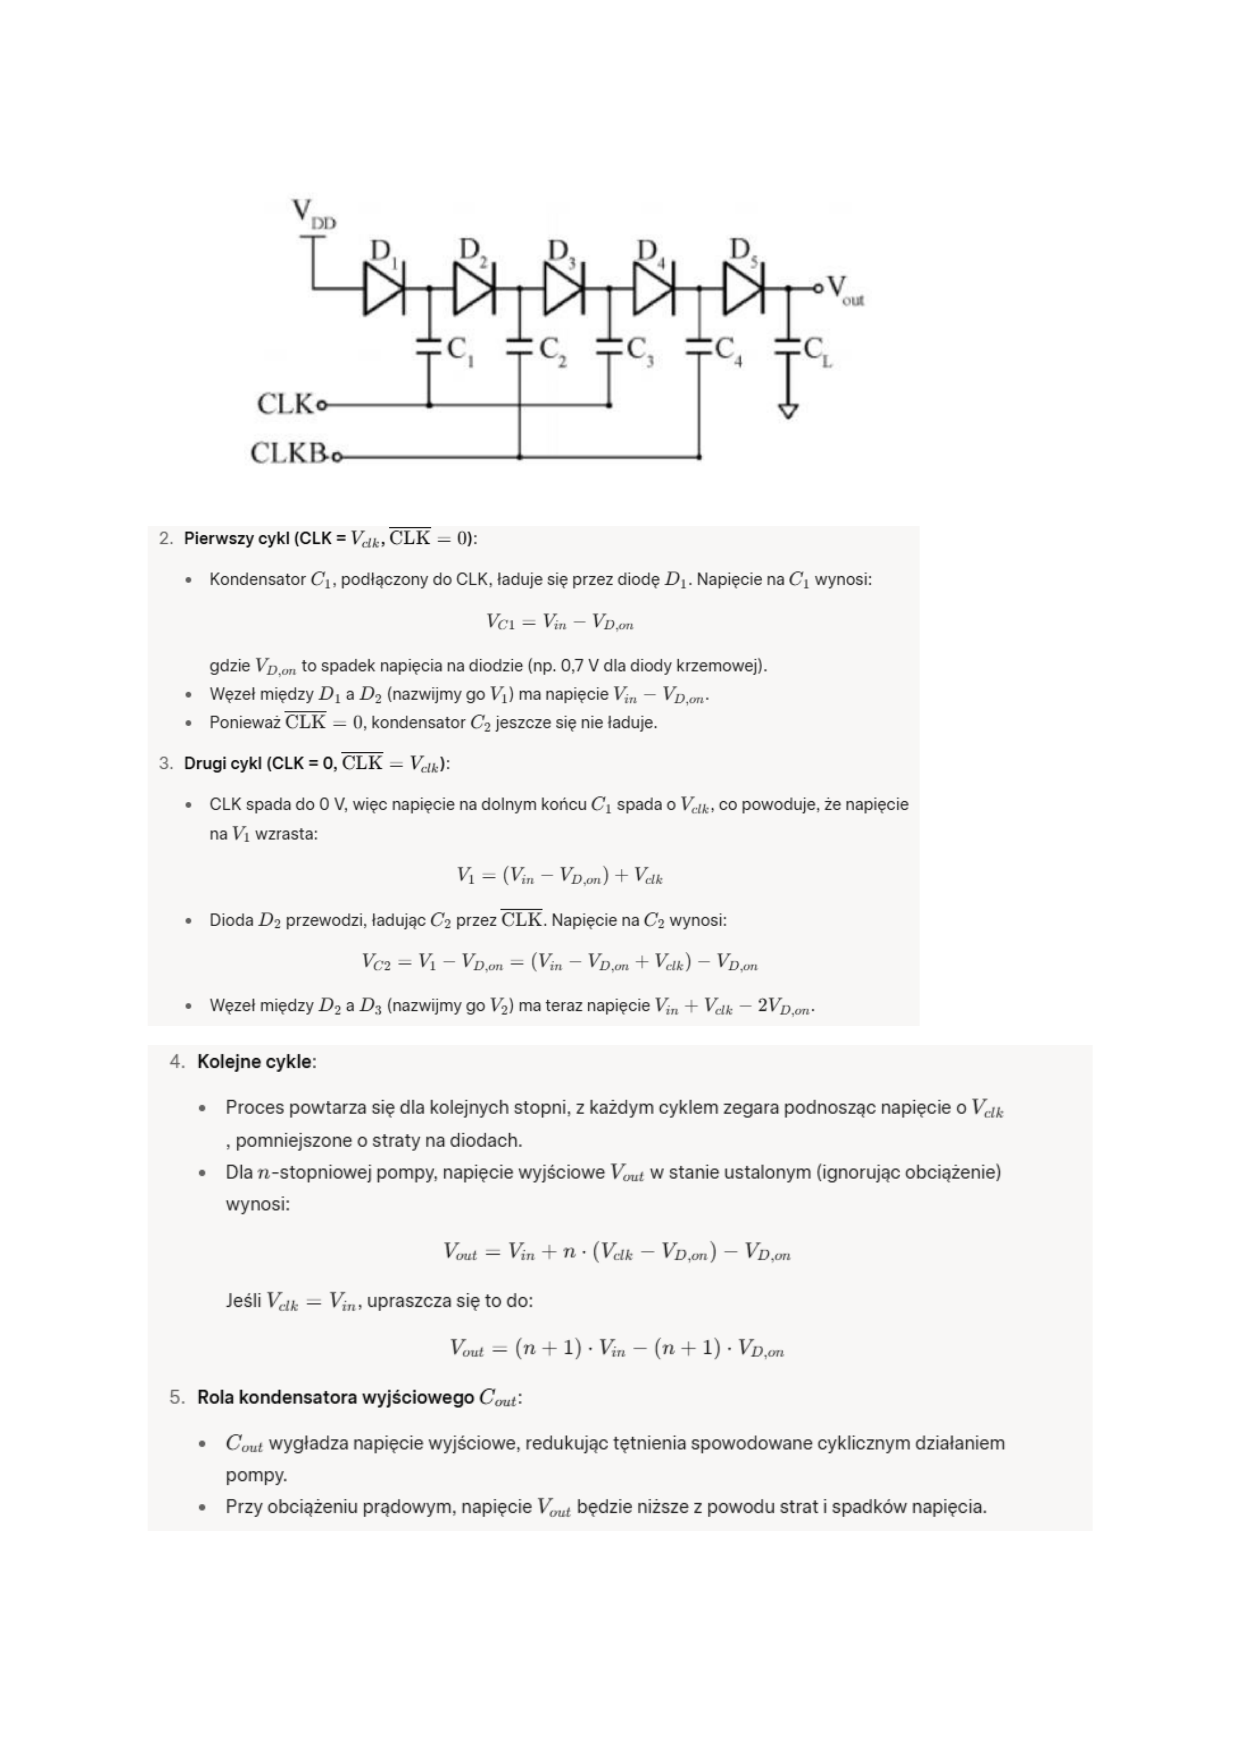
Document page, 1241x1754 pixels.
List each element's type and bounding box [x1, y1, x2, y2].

picture [147, 526, 920, 1026]
picture [147, 1045, 1093, 1531]
picture [147, 147, 955, 508]
